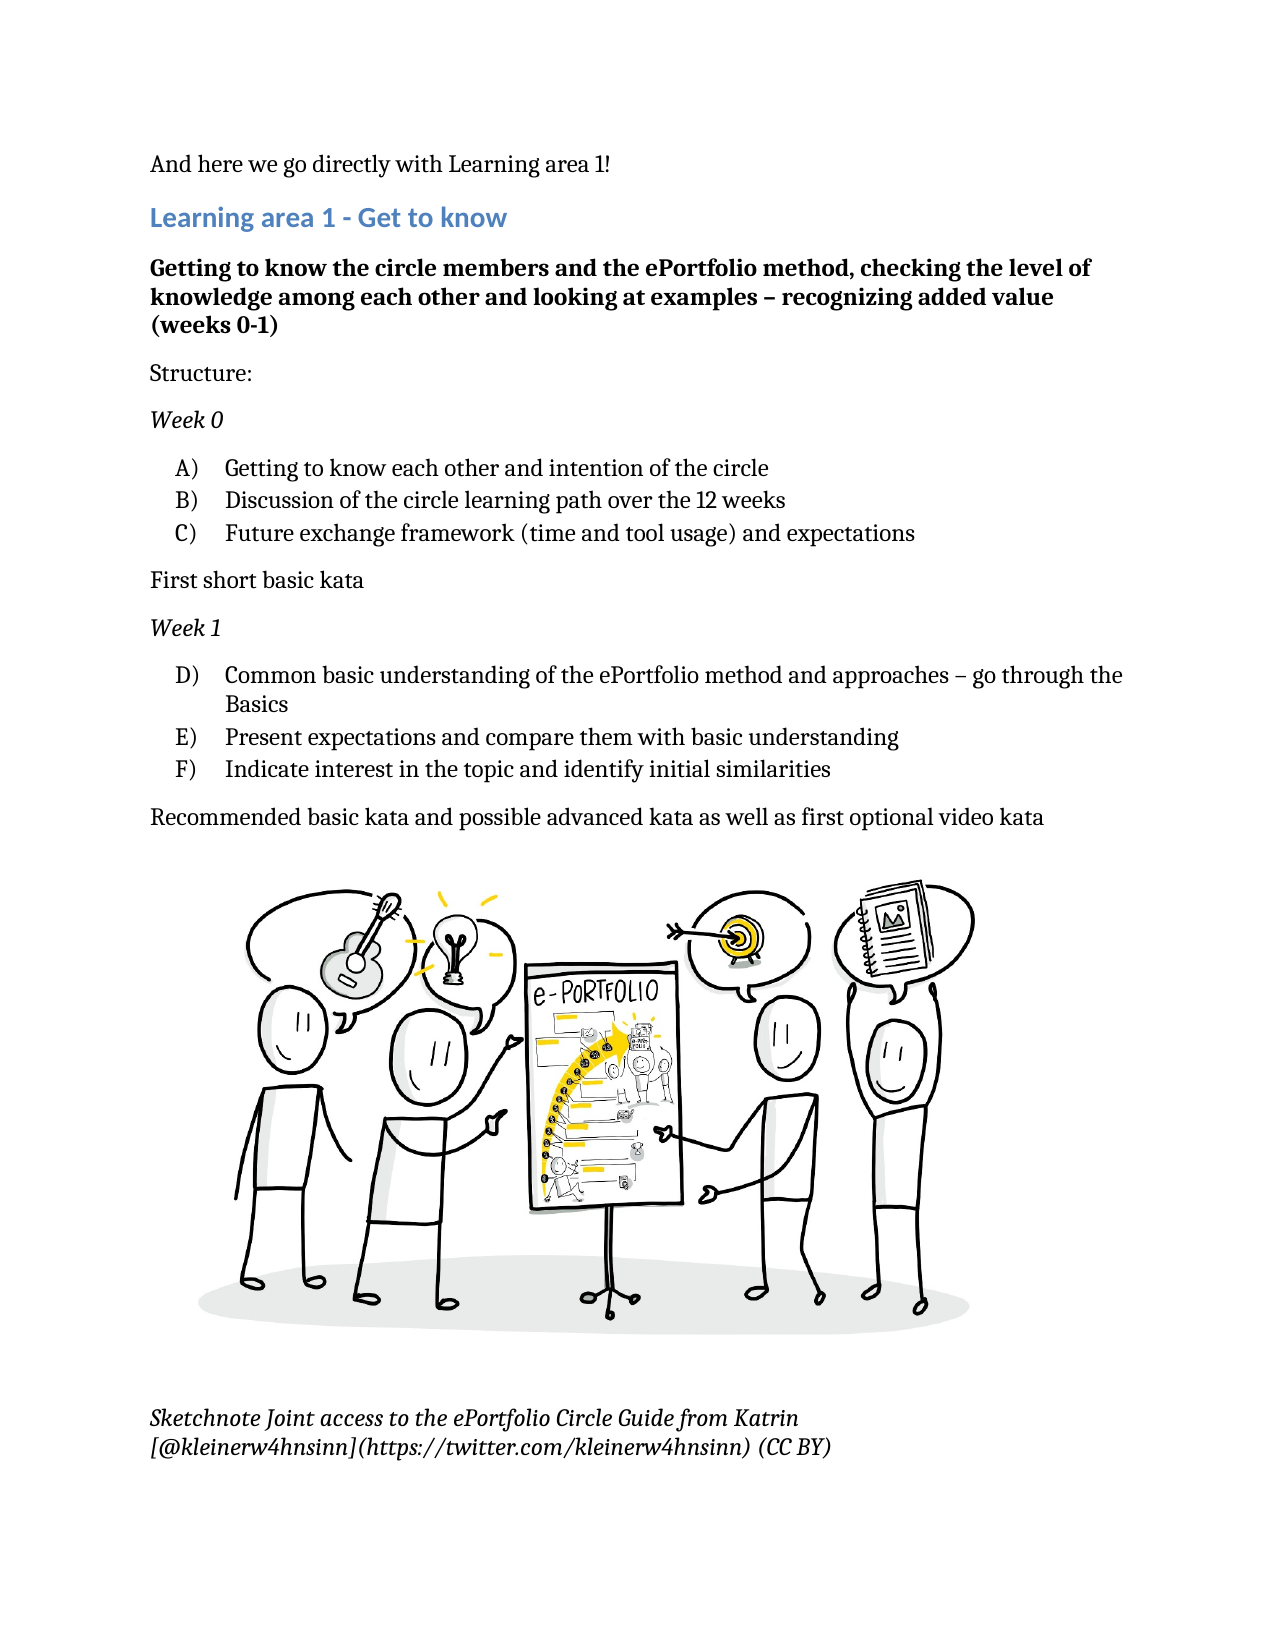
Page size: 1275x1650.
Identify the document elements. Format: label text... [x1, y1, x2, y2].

subtitle Learning area 1 - Get to know [150, 199, 1125, 235]
text Getting to know the circle members and the ePortfolio method, checking the level of knowledge among each other and looking at examples – recognizing added value (weeks 0-1) [150, 254, 1125, 340]
text Structure: [150, 359, 1125, 388]
list Future exchange framework (time and tool usage) and expectations [175, 519, 1125, 548]
list Indicate interest in the topic and identify initial similarities [175, 755, 1125, 784]
text Recommended basic kata and possible advanced kata as well as first optional video kata [150, 803, 1125, 831]
text Sketchnote Joint access to the ePortfolio Circle Guide from Katrin [@kleinerw4hnsinn](https://twitter.com/kleinerw4hnsinn) (CC BY) [150, 1404, 1125, 1461]
text Week 1 [150, 614, 1125, 643]
list Present expectations and compare them with basic understanding [175, 723, 1125, 751]
text Week 0 [150, 406, 1125, 435]
list Discussion of the circle learning path over the 12 weeks [175, 486, 1125, 515]
list Getting to know each other and intention of the circle [175, 454, 1125, 483]
list Common basic understanding of the ePortfolio method and approaches – go through the Basics [175, 661, 1125, 719]
picture [168, 850, 1044, 1383]
text First short basic kata [150, 566, 1125, 595]
text And here we go directly with Learning area 1! [150, 150, 1125, 179]
